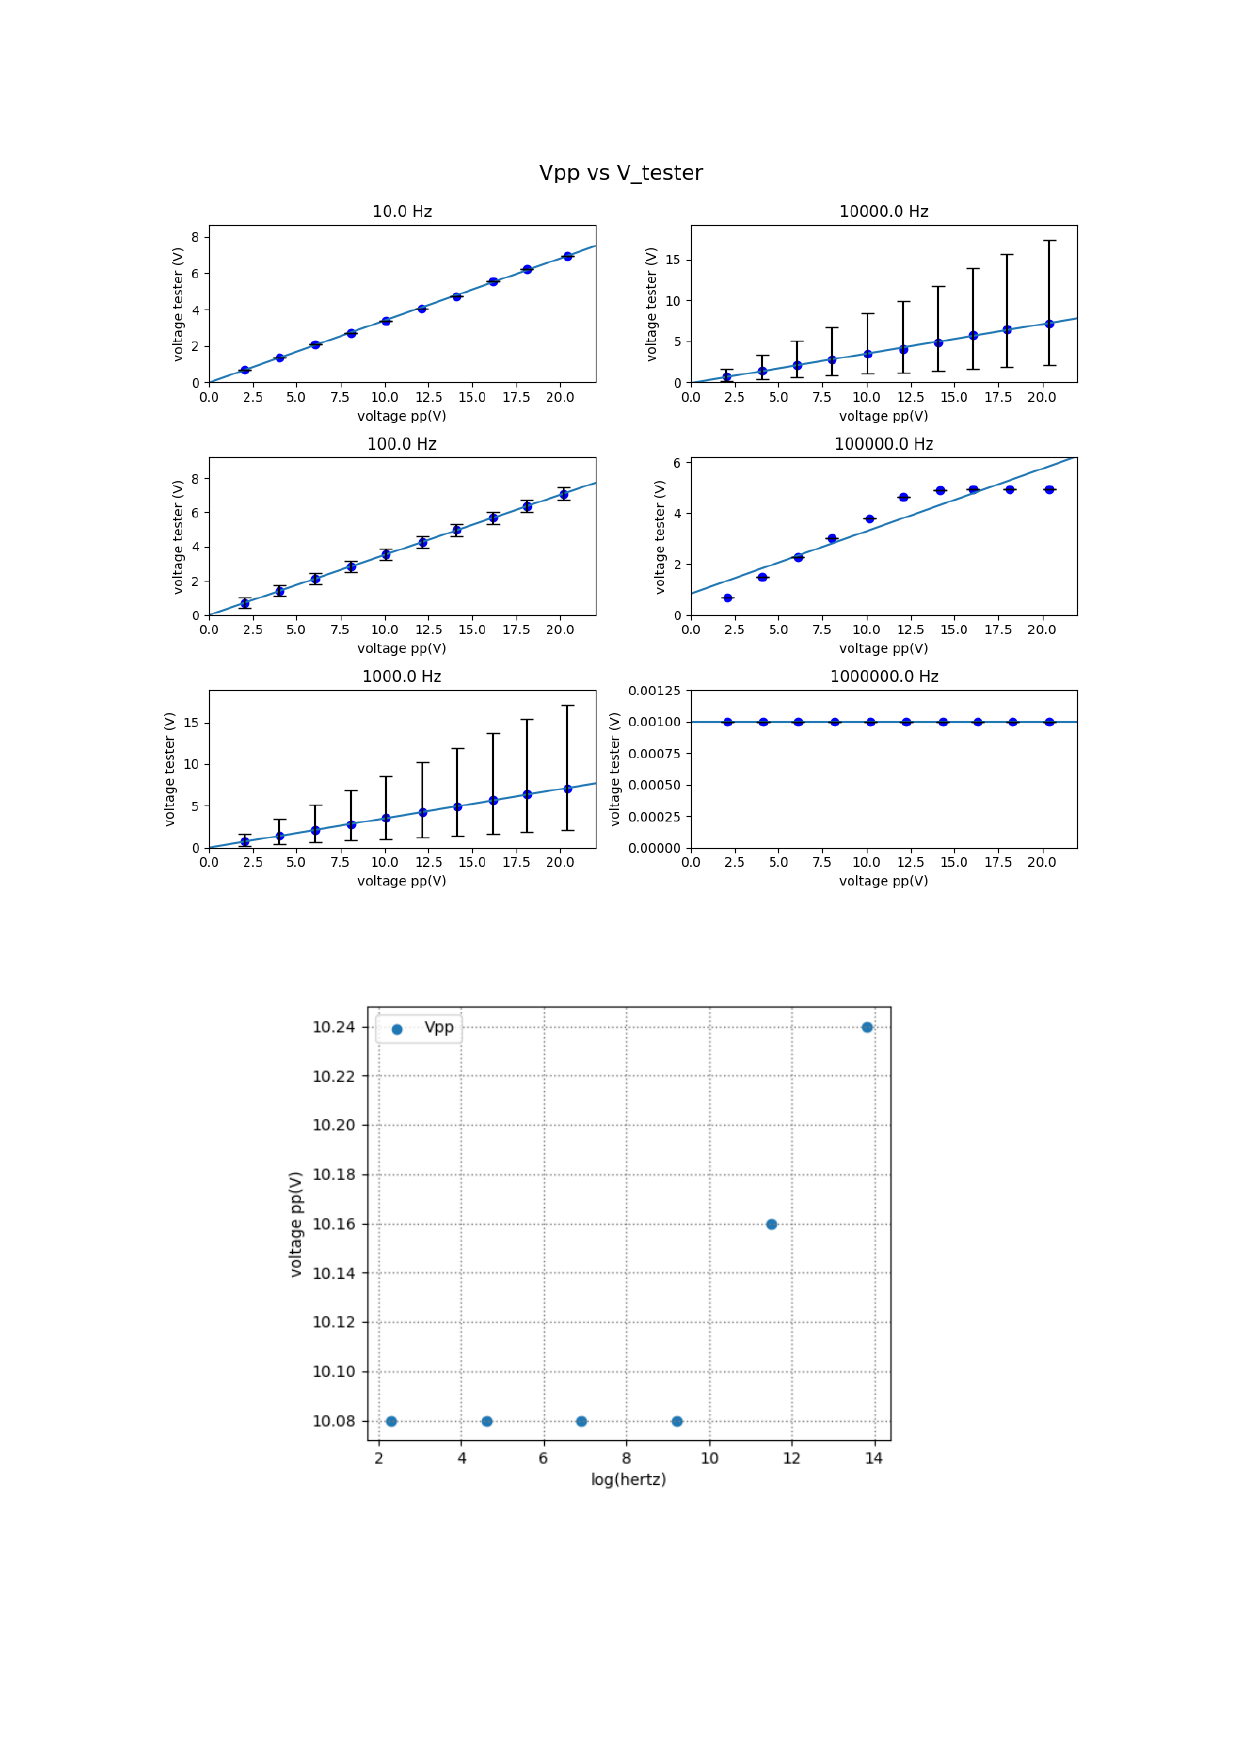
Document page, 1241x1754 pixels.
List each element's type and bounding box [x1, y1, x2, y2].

picture [283, 939, 958, 1502]
picture [150, 150, 1091, 902]
